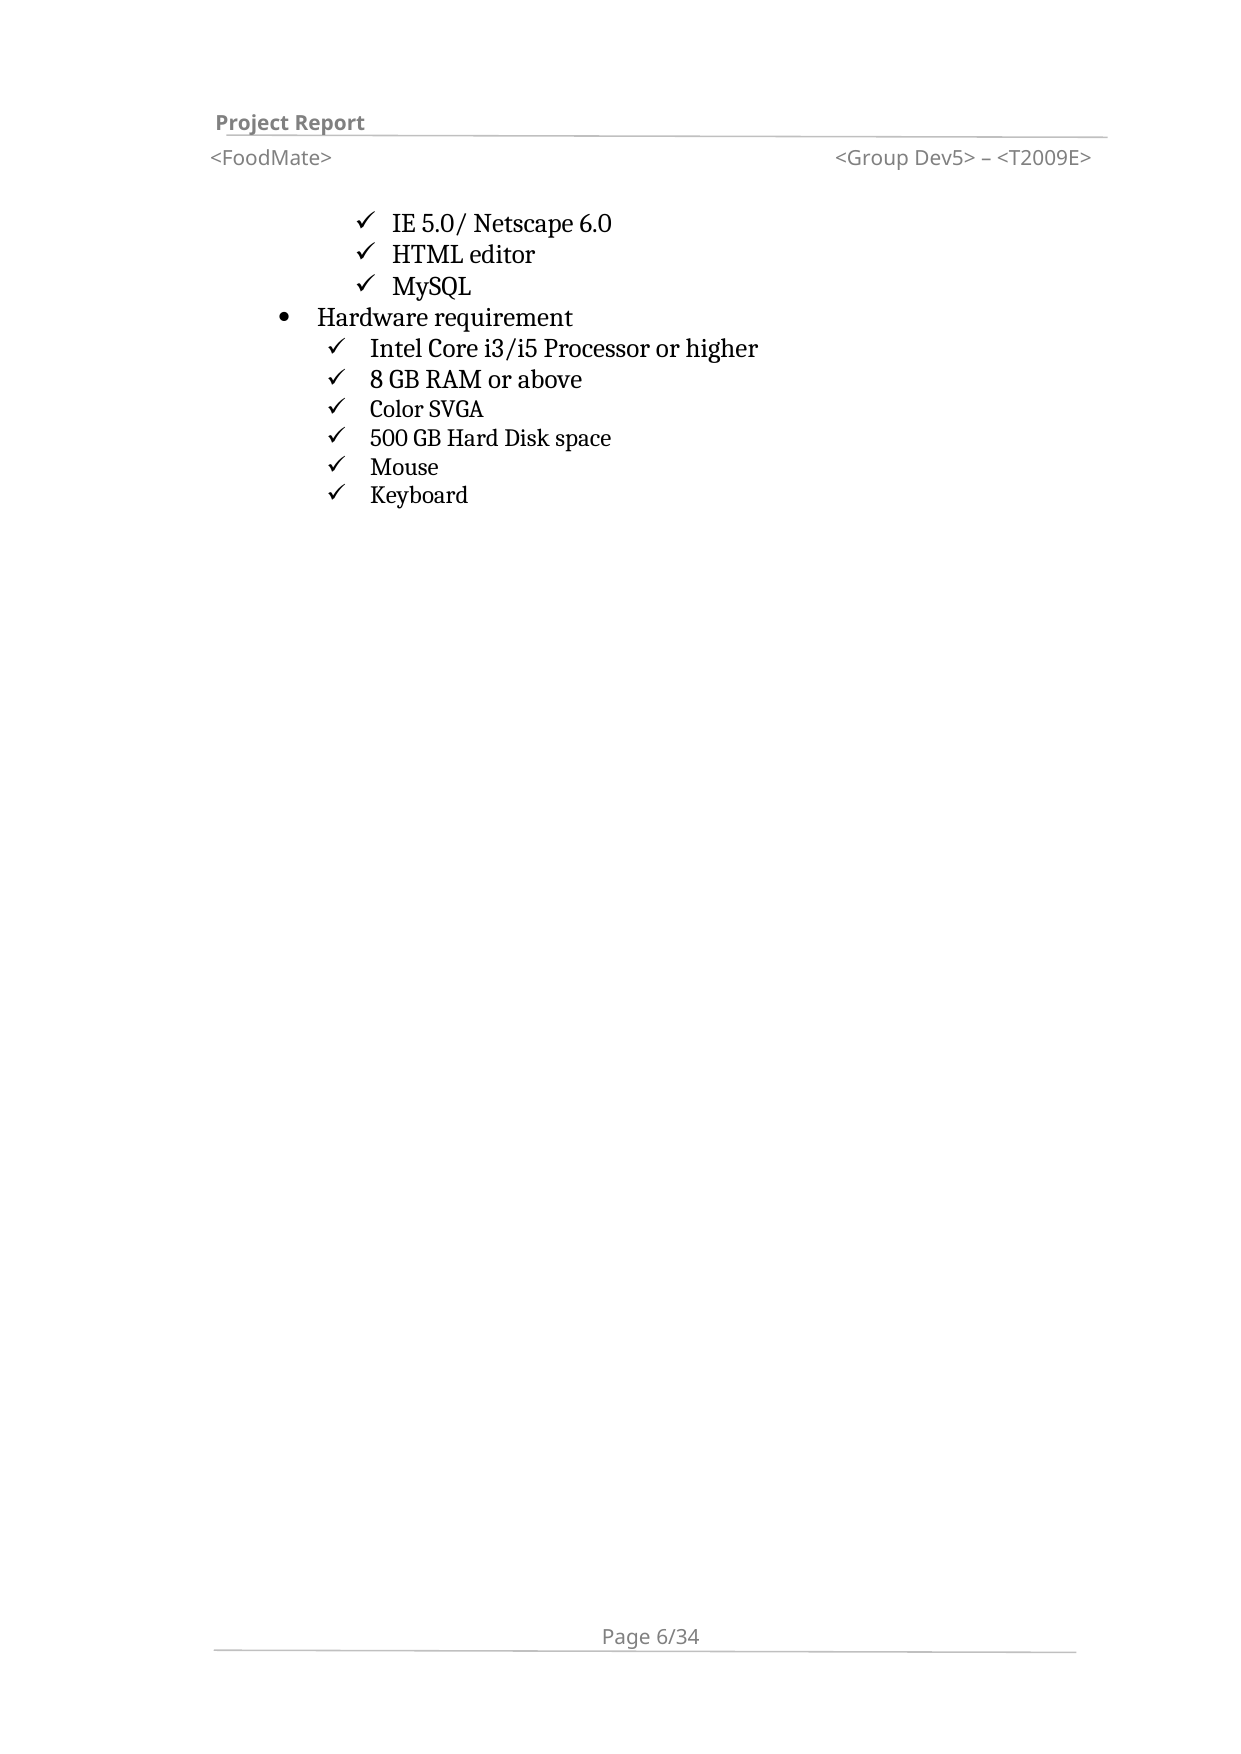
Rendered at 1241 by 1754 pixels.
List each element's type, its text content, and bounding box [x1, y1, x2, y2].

list 8 GB RAM or above [326, 364, 1106, 395]
list IE 5.0/ Netscape 6.0 [354, 208, 1106, 239]
list MySQL [354, 271, 1106, 302]
list Keyboard [326, 481, 1106, 510]
list Intel Core i3/i5 Processor or higher [326, 333, 1106, 364]
list Color SVGA [326, 395, 1106, 424]
list 500 GB Hard Disk space [326, 424, 1106, 453]
list Mouse [326, 453, 1106, 481]
list Hardware requirement [279, 302, 1106, 333]
list HTML editor [354, 239, 1106, 271]
